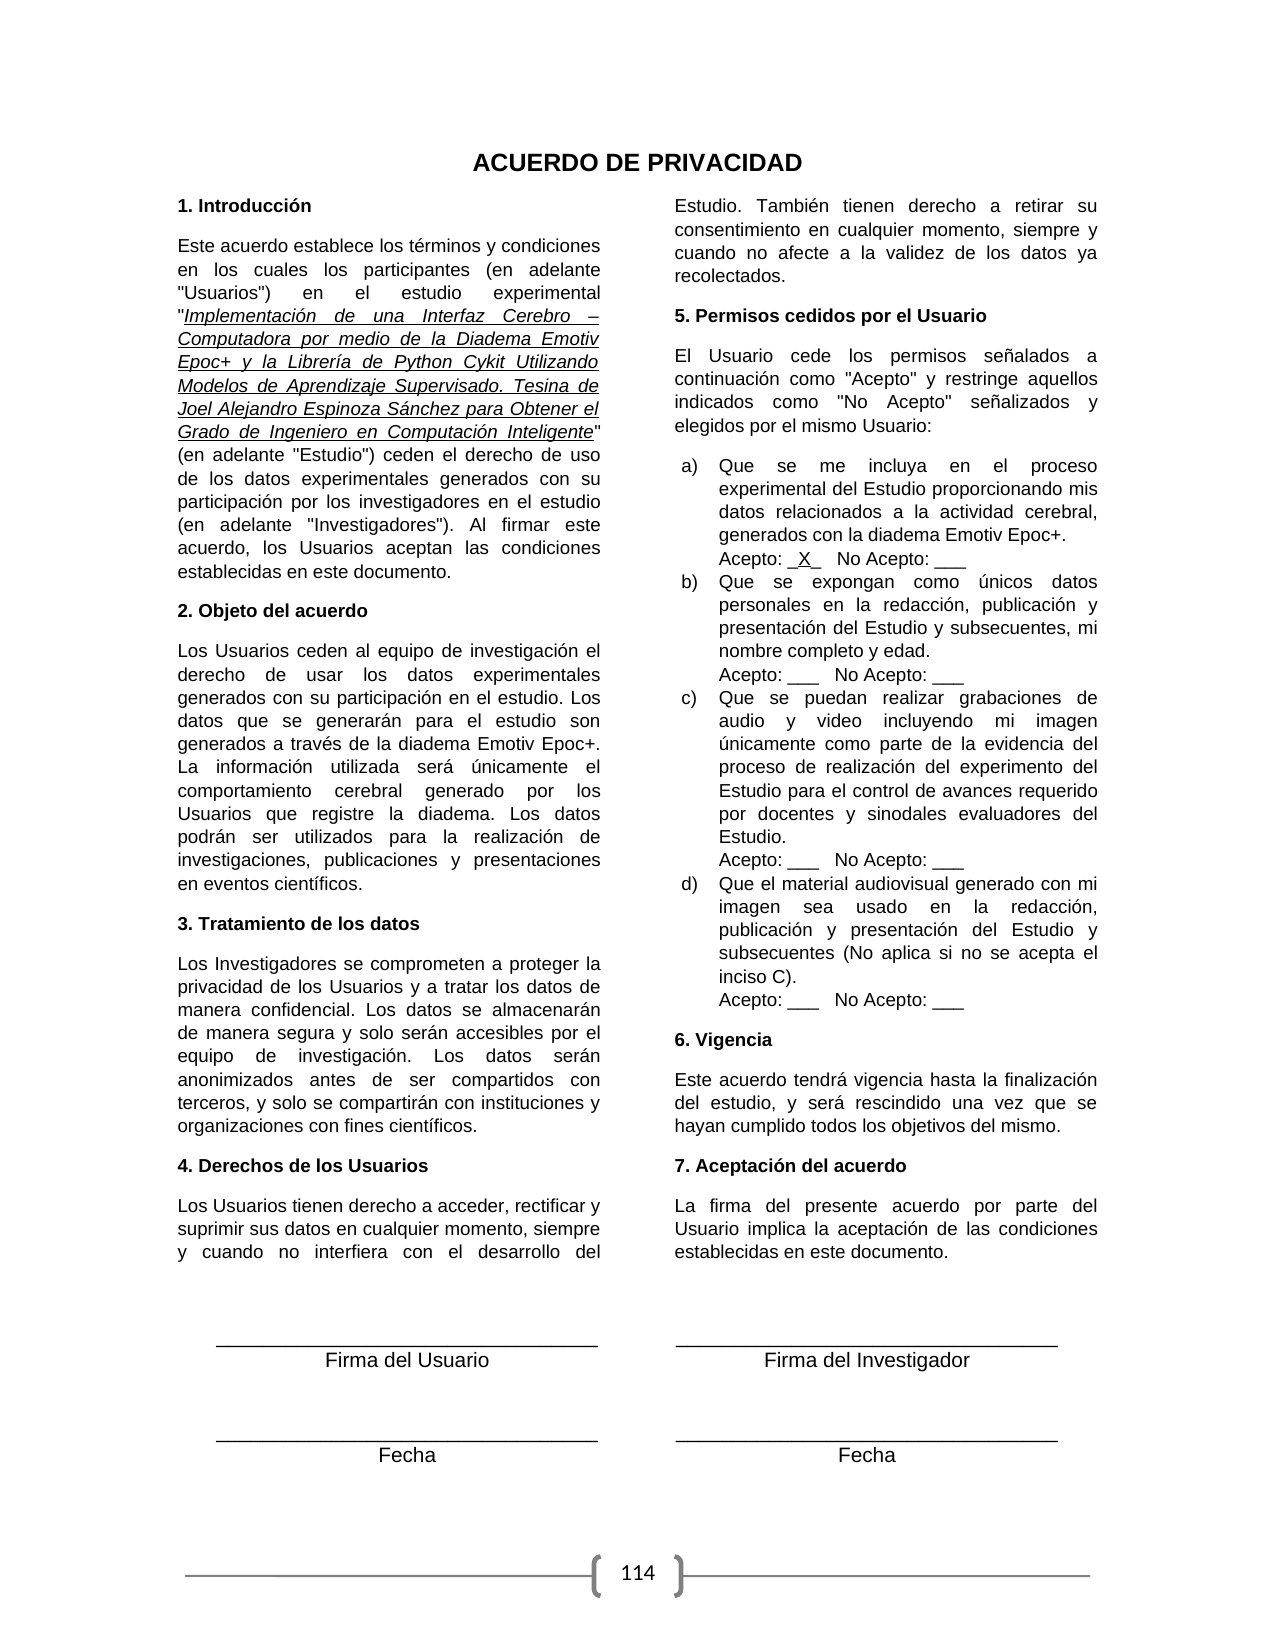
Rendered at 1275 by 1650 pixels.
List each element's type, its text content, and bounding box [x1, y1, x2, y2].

text Los Usuarios ceden al equipo de investigación el derecho de usar los datos experimentales generados con su participación en el estudio. Los datos que se generarán para el estudio son generados a través de la diadema Emotiv Epoc+. La información utilizada será únicamente el comportamiento cerebral generado por los Usuarios que registre la diadema. Los datos podrán ser utilizados para la realización de investigaciones, publicaciones y presentaciones en eventos científicos. [177, 640, 601, 894]
text 3. Tratamiento de los datos [177, 912, 601, 934]
list Acepto: ___ No Acepto: ___ [719, 663, 1098, 685]
text ACUERDO DE PRIVACIDAD [177, 148, 1098, 176]
text El Usuario cede los permisos señalados a continuación como "Acepto" y restringe aquellos indicados como "No Acepto" señalizados y elegidos por el mismo Usuario: [674, 345, 1098, 436]
text 7. Aceptación del acuerdo [674, 1155, 1098, 1176]
list Acepto: ___ No Acepto: ___ [719, 849, 1098, 871]
text 2. Objeto del acuerdo [177, 600, 601, 622]
text 1. Introducción [177, 195, 601, 217]
list Que se me incluya en el proceso experimental del Estudio proporcionando mis datos relacionados a la actividad cerebral, generados con la diadema Emotiv Epoc+. [681, 454, 1098, 546]
text Los Usuarios tienen derecho a acceder, rectificar y suprimir sus datos en cualquier momento, siempre y cuando no interfiera con el desarrollo del Estudio. También tienen derecho a retirar su consentimiento en cualquier momento, siempre y cuando no afecte a la validez de los datos ya recolectados. [674, 195, 1098, 287]
text 6. Vigencia [674, 1028, 1098, 1050]
text Este acuerdo tendrá vigencia hasta la finalización del estudio, y será rescindido una vez que se hayan cumplido todos los objetivos del mismo. [674, 1068, 1098, 1136]
list Que se puedan realizar grabaciones de audio y video incluyendo mi imagen únicamente como parte de la evidencia del proceso de realización del experimento del Estudio para el control de avances requerido por docentes y sinodales evaluadores del Estudio. [681, 687, 1098, 848]
list Que el material audiovisual generado con mi imagen sea usado en la redacción, publicación y presentación del Estudio y subsecuentes (No aplica si no se acepta el inciso C). [681, 872, 1098, 987]
text Los Investigadores se comprometen a proteger la privacidad de los Usuarios y a tratar los datos de manera confidencial. Los datos se almacenarán de manera segura y solo serán accesibles por el equipo de investigación. Los datos serán anonimizados antes de ser compartidos con terceros, y solo se compartirán con instituciones y organizaciones con fines científicos. [177, 952, 601, 1136]
text 5. Permisos cedidos por el Usuario [674, 305, 1098, 326]
list Que se expongan como únicos datos personales en la redacción, publicación y presentación del Estudio y subsecuentes, mi nombre completo y edad. [681, 571, 1098, 662]
list Acepto: ___ No Acepto: ___ [719, 989, 1098, 1010]
list Acepto: _X_ No Acepto: ___ [719, 547, 1098, 569]
text 4. Derechos de los Usuarios [177, 1155, 601, 1176]
text Este acuerdo establece los términos y condiciones en los cuales los participantes (en adelante "Usuarios") en el estudio experimental "Implementación de una Interfaz Cerebro – Computadora por medio de la Diadema Emotiv Epoc+ y la Librería de Python Cykit Utilizando Modelos de Aprendizaje Supervisado. Tesina de Joel Alejandro Espinoza Sánchez para Obtener el Grado de Ingeniero en Computación Inteligente" (en adelante "Estudio") ceden el derecho de uso de los datos experimentales generados con su participación por los investigadores en el estudio (en adelante "Investigadores"). Al firmar este acuerdo, los Usuarios aceptan las condiciones establecidas en este documento. [177, 235, 601, 582]
text Los Usuarios tienen derecho a acceder, rectificar y suprimir sus datos en cualquier momento, siempre y cuando no interfiera con el desarrollo del Estudio. También tienen derecho a retirar su consentimiento en cualquier momento, siempre y cuando no afecte a la validez de los datos ya recolectados. [177, 1195, 601, 1263]
table_header _________________________________ Firma del Usuario _________________________________ Fecha [177, 1324, 637, 1467]
text La firma del presente acuerdo por parte del Usuario implica la aceptación de las condiciones establecidas en este documento. [674, 1195, 1098, 1263]
table_header _________________________________ Firma del Investigador _________________________________ Fecha [637, 1324, 1097, 1467]
